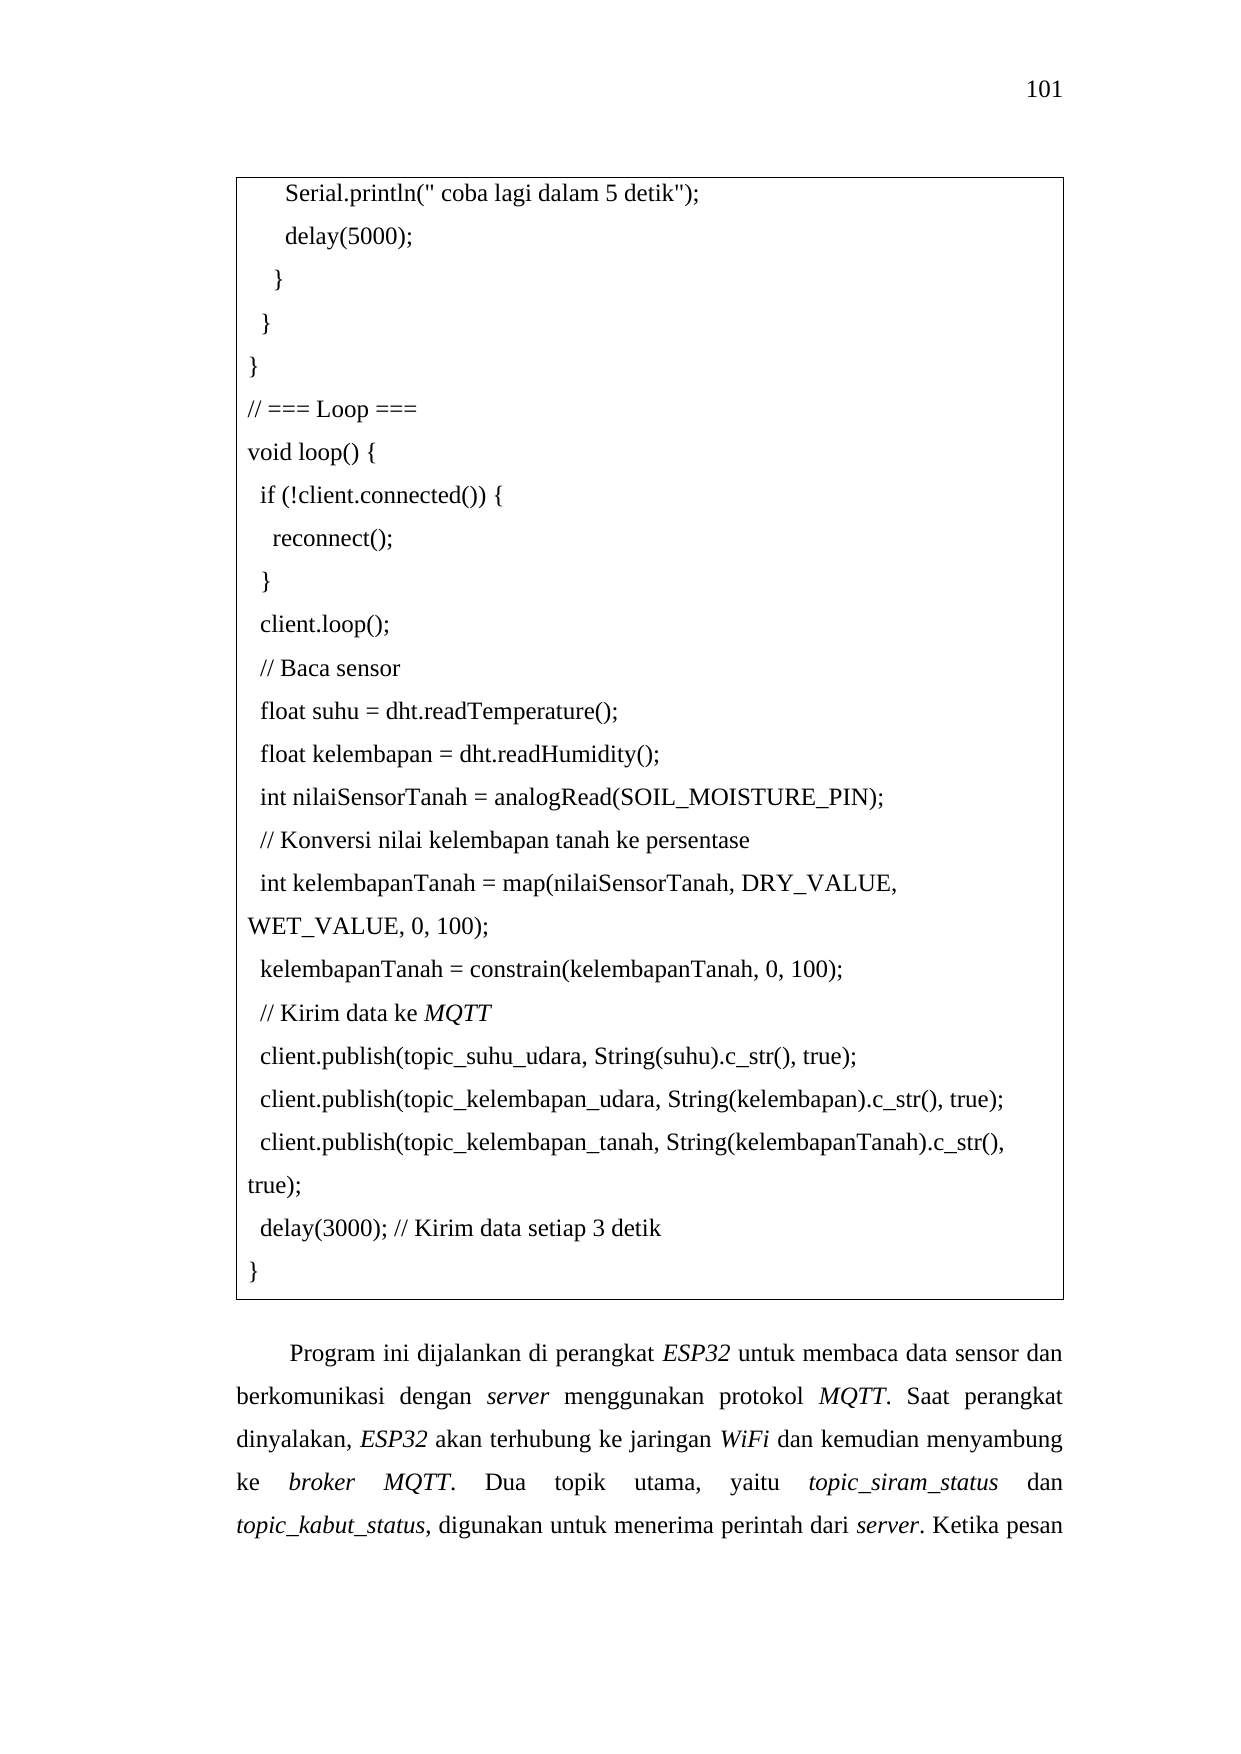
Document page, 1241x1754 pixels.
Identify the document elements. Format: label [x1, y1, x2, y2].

table_header [237, 178, 1063, 1299]
text [236, 1338, 1063, 1539]
